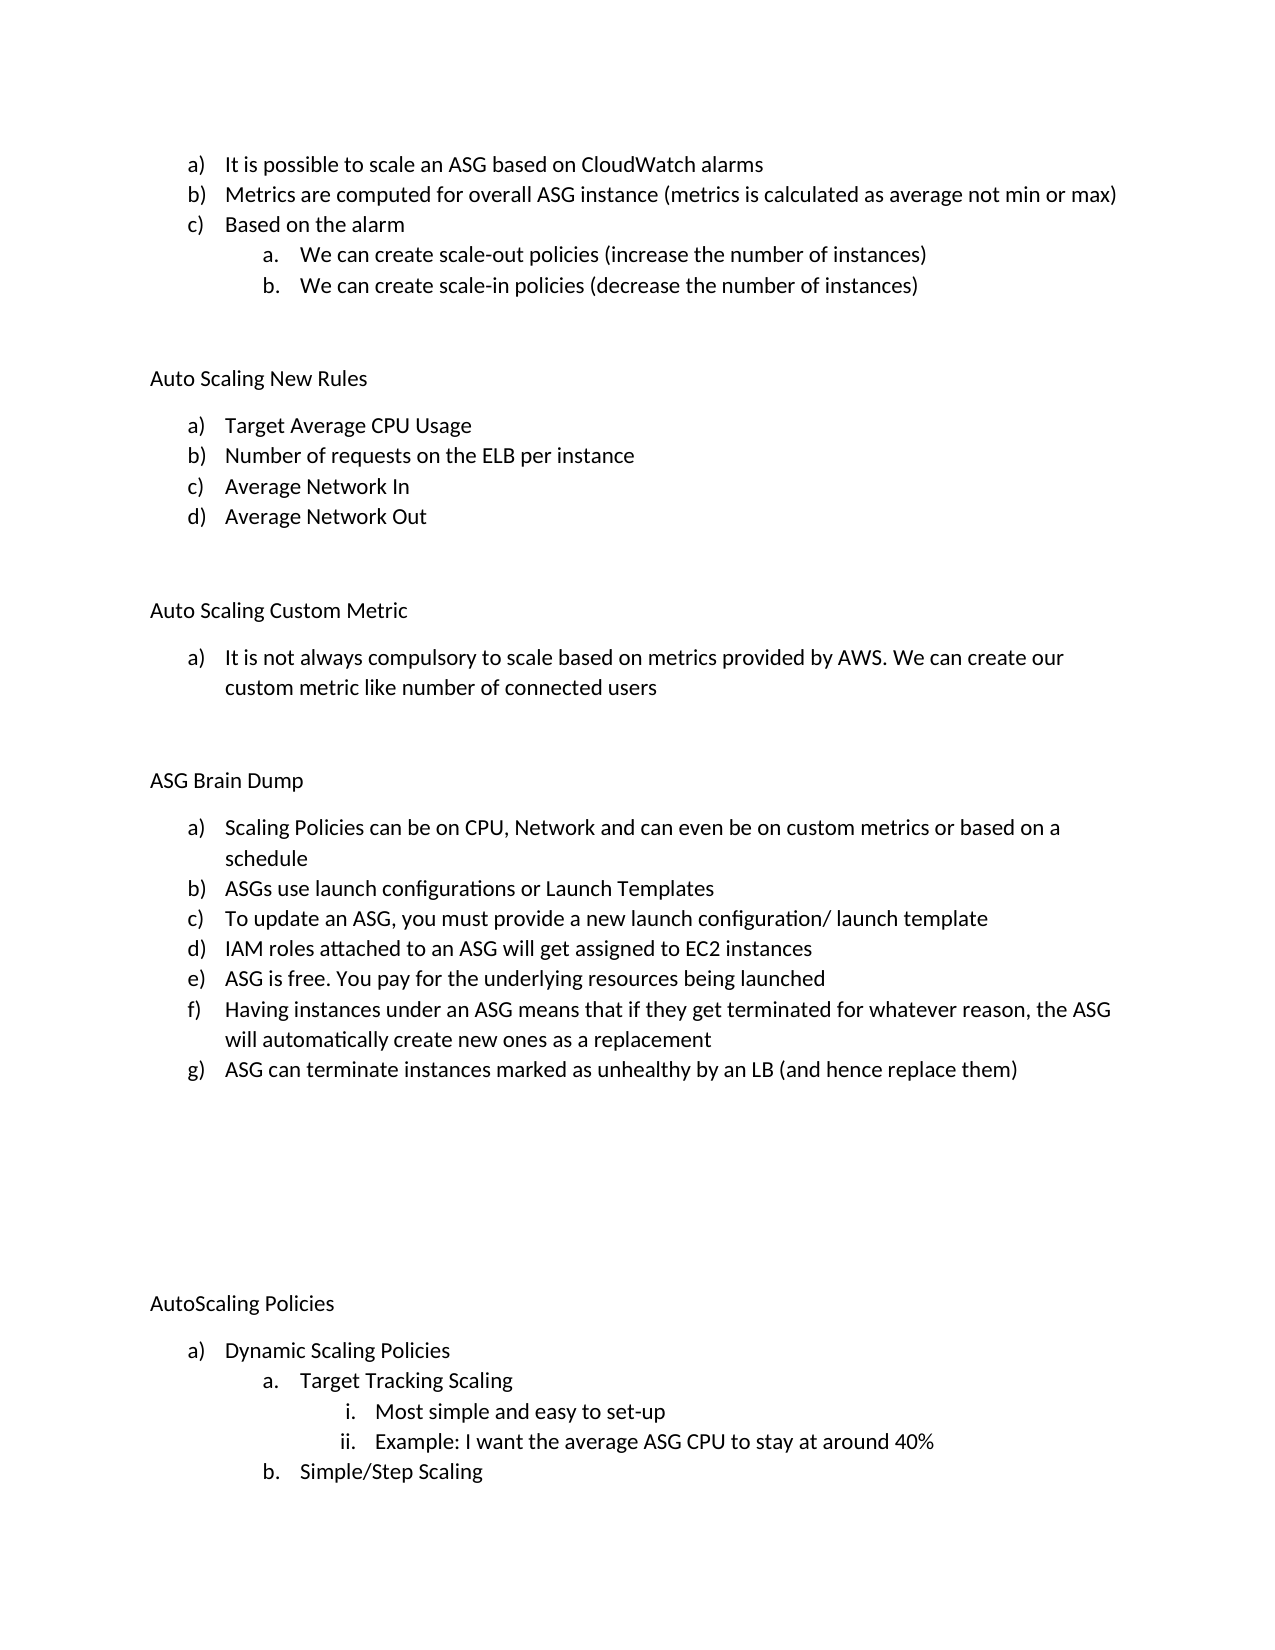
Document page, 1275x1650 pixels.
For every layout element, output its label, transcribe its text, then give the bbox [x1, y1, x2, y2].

list Average Network Out [187, 502, 1125, 530]
list ASG can terminate instances marked as unhealthy by an LB (and hence replace them) [187, 1055, 1125, 1083]
list ASGs use launch configurations or Launch Templates [187, 874, 1125, 902]
list We can create scale-in policies (decrease the number of instances) [262, 271, 1125, 299]
list Number of requests on the ELB per instance [187, 442, 1125, 470]
list Target Tracking Scaling [262, 1367, 1125, 1395]
text AutoScaling Policies [150, 1289, 1125, 1318]
list Metrics are computed for overall ASG instance (metrics is calculated as average not min or max) [187, 180, 1125, 208]
list Scaling Policies can be on CPU, Network and can even be on custom metrics or based on a schedule [187, 813, 1125, 872]
list Target Average CPU Usage [187, 411, 1125, 439]
list Example: I want the average ASG CPU to stay at around 40% [356, 1427, 1125, 1455]
list Most simple and easy to set-up [356, 1397, 1125, 1425]
list It is not always compulsory to scale based on metrics provided by AWS. We can create our custom metric like number of connected users [187, 643, 1125, 701]
list Average Network In [187, 472, 1125, 500]
list Simple/Step Scaling [262, 1457, 1125, 1485]
list IAM roles attached to an ASG will get assigned to EC2 instances [187, 934, 1125, 962]
list Based on the alarm [187, 210, 1125, 238]
text Auto Scaling New Rules [150, 364, 1125, 393]
list ASG is free. You pay for the underlying resources being launched [187, 964, 1125, 993]
list It is possible to scale an ASG based on CloudWatch alarms [187, 150, 1125, 178]
text ASG Brain Dump [150, 767, 1125, 795]
text Auto Scaling Custom Metric [150, 596, 1125, 624]
list Dynamic Scaling Policies [187, 1336, 1125, 1364]
list To update an ASG, you must provide a new launch configuration/ launch template [187, 904, 1125, 932]
list Having instances under an ASG means that if they get terminated for whatever reason, the ASG will automatically create new ones as a replacement [187, 995, 1125, 1053]
list We can create scale-out policies (increase the number of instances) [262, 241, 1125, 269]
